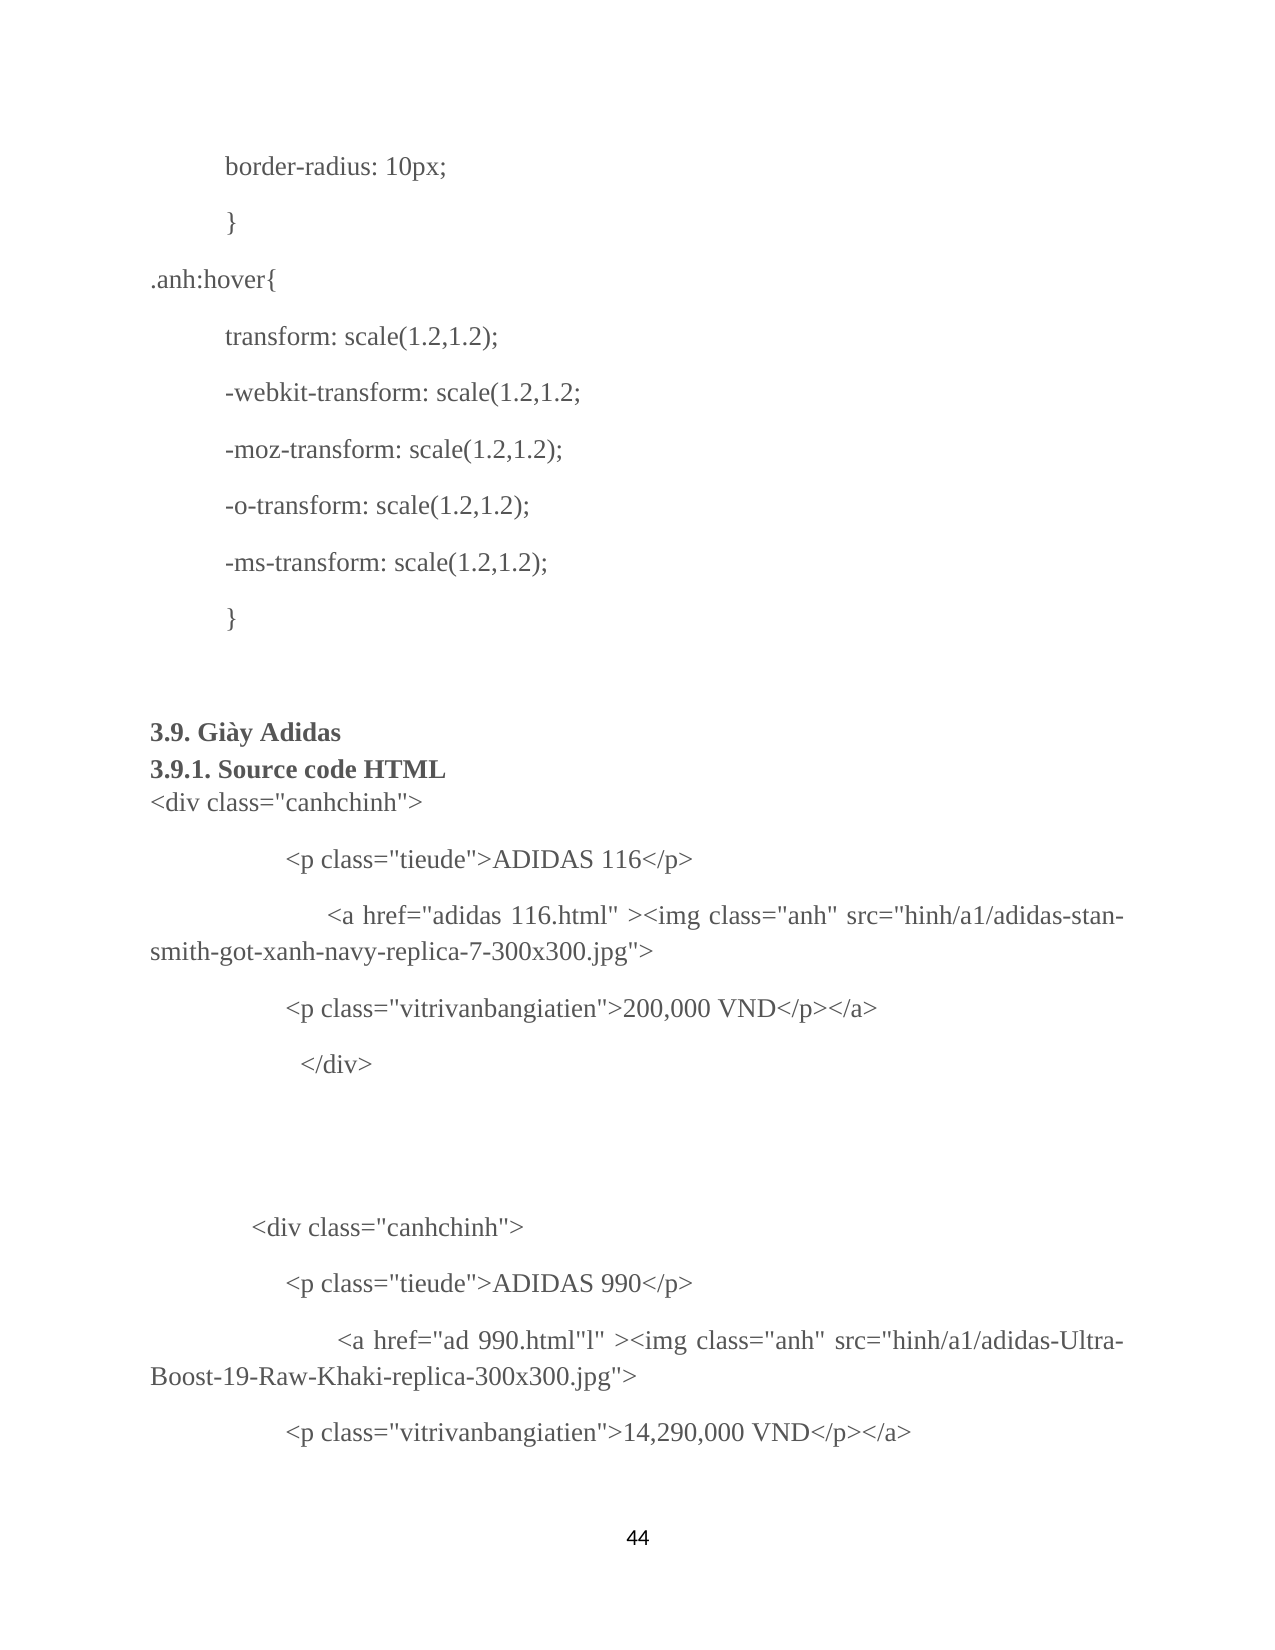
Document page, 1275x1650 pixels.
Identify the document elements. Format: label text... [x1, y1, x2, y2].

text <a href="ad 990.html"l" ><img class="anh" src="hinh/a1/adidas-Ultra-Boost-19-Raw-Khaki-replica-300x300.jpg"> [150, 1324, 1125, 1391]
text </div> [150, 1048, 1125, 1079]
text <p class="vitrivanbangiatien">14,290,000 VND</p></a> [150, 1416, 1125, 1447]
text <div class="canhchinh"> [150, 786, 1125, 817]
text } [150, 207, 1125, 238]
text border-radius: 10px; [150, 150, 1125, 181]
text -ms-transform: scale(1.2,1.2); [150, 546, 1125, 577]
text .anh:hover{ [150, 263, 1125, 294]
text <p class="vitrivanbangiatien">200,000 VND</p></a> [150, 992, 1125, 1023]
subtitle 3.9. Giày Adidas [150, 716, 1125, 747]
text -webkit-transform: scale(1.2,1.2; [150, 376, 1125, 407]
text transform: scale(1.2,1.2); [150, 320, 1125, 351]
text <a href="adidas 116.html" ><img class="anh" src="hinh/a1/adidas-stan-smith-got-xanh-navy-replica-7-300x300.jpg"> [150, 899, 1125, 966]
text <p class="tieude">ADIDAS 116</p> [150, 843, 1125, 874]
text <div class="canhchinh"> [150, 1211, 1125, 1242]
text -moz-transform: scale(1.2,1.2); [150, 433, 1125, 464]
text } [150, 602, 1125, 634]
subtitle 3.9.1. Source code HTML [150, 753, 1125, 784]
text -o-transform: scale(1.2,1.2); [150, 489, 1125, 521]
text <p class="tieude">ADIDAS 990</p> [150, 1267, 1125, 1298]
